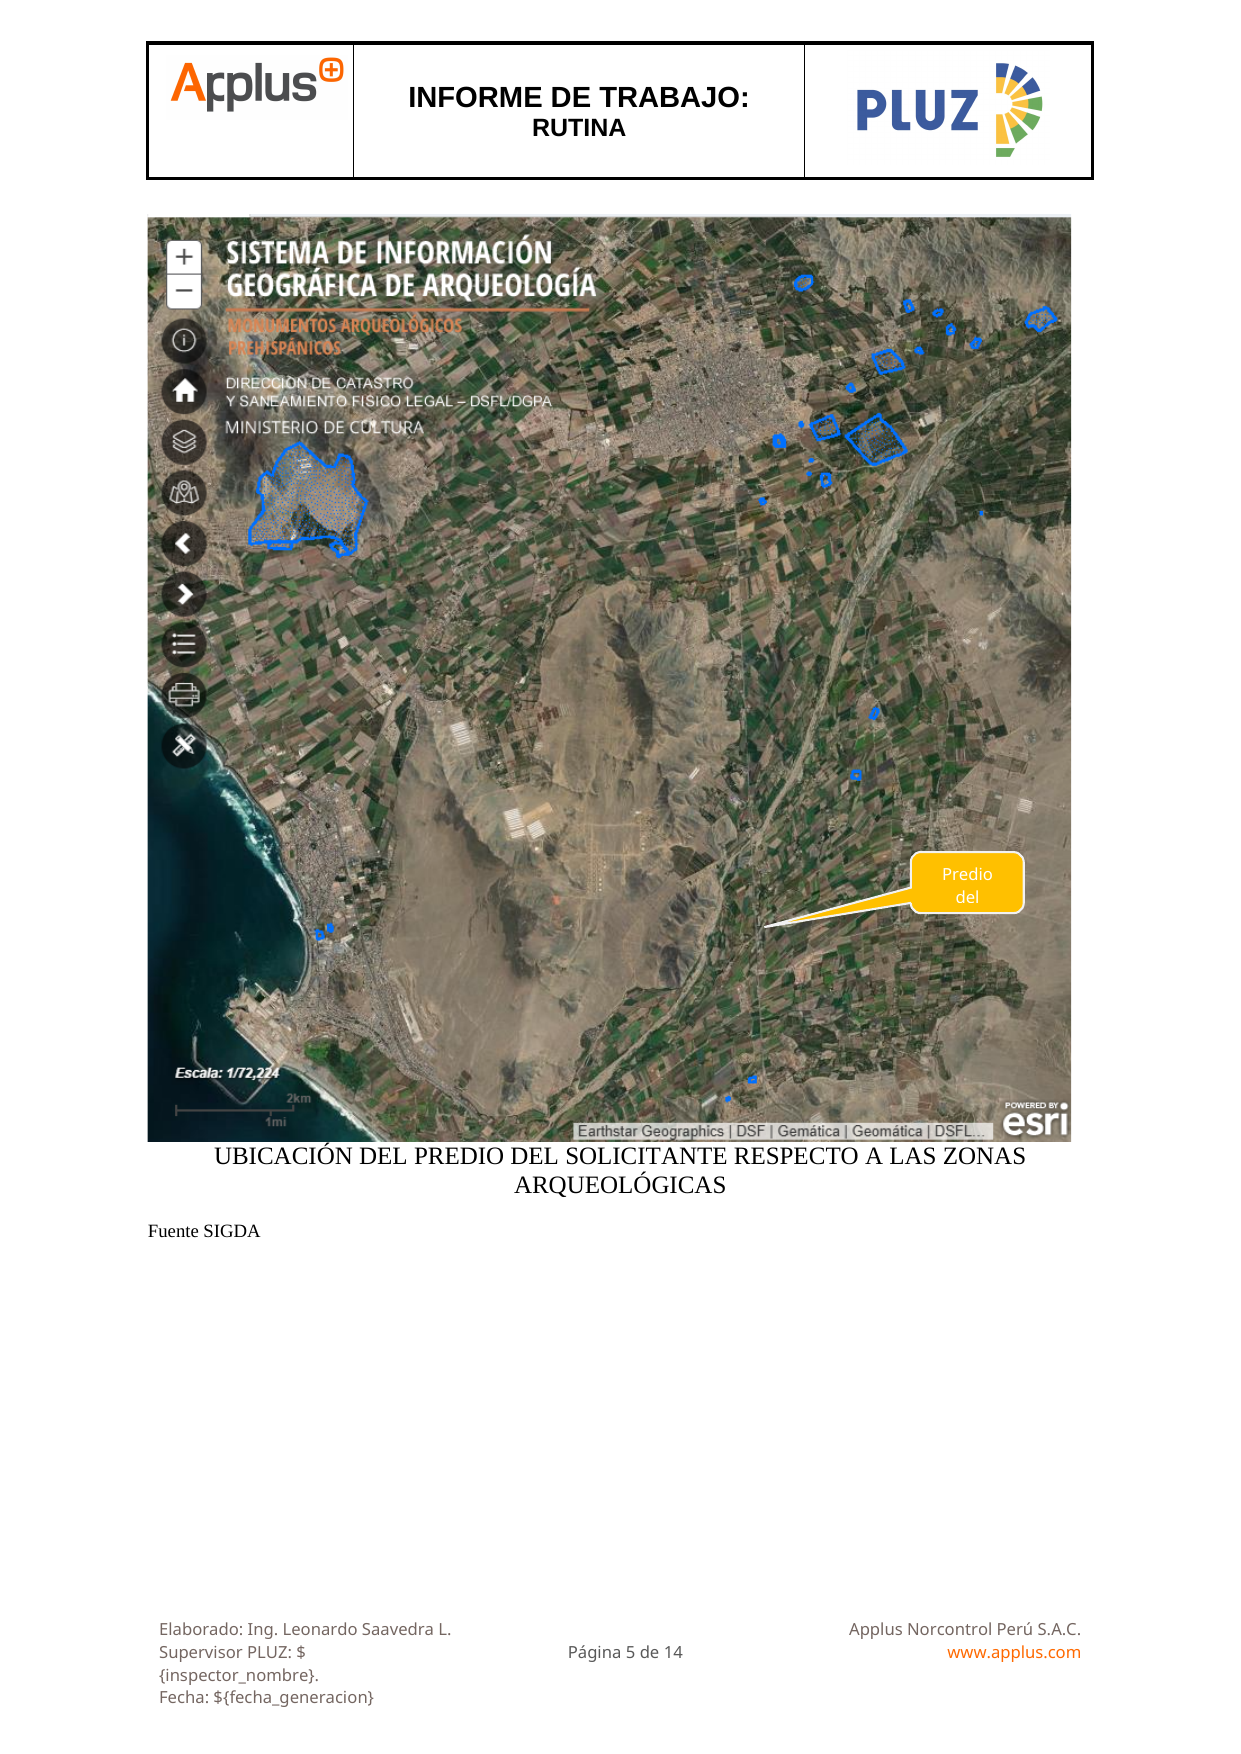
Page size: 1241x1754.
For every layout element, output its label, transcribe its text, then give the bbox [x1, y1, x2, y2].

text Fuente SIGDA [148, 1220, 1092, 1242]
picture [165, 55, 348, 120]
picture [147, 214, 1072, 1142]
text UBICACIÓN DEL PREDIO DEL SOLICITANTE RESPECTO A LAS ZONAS ARQUEOLÓGICAS [148, 1141, 1092, 1199]
picture [847, 50, 1050, 165]
